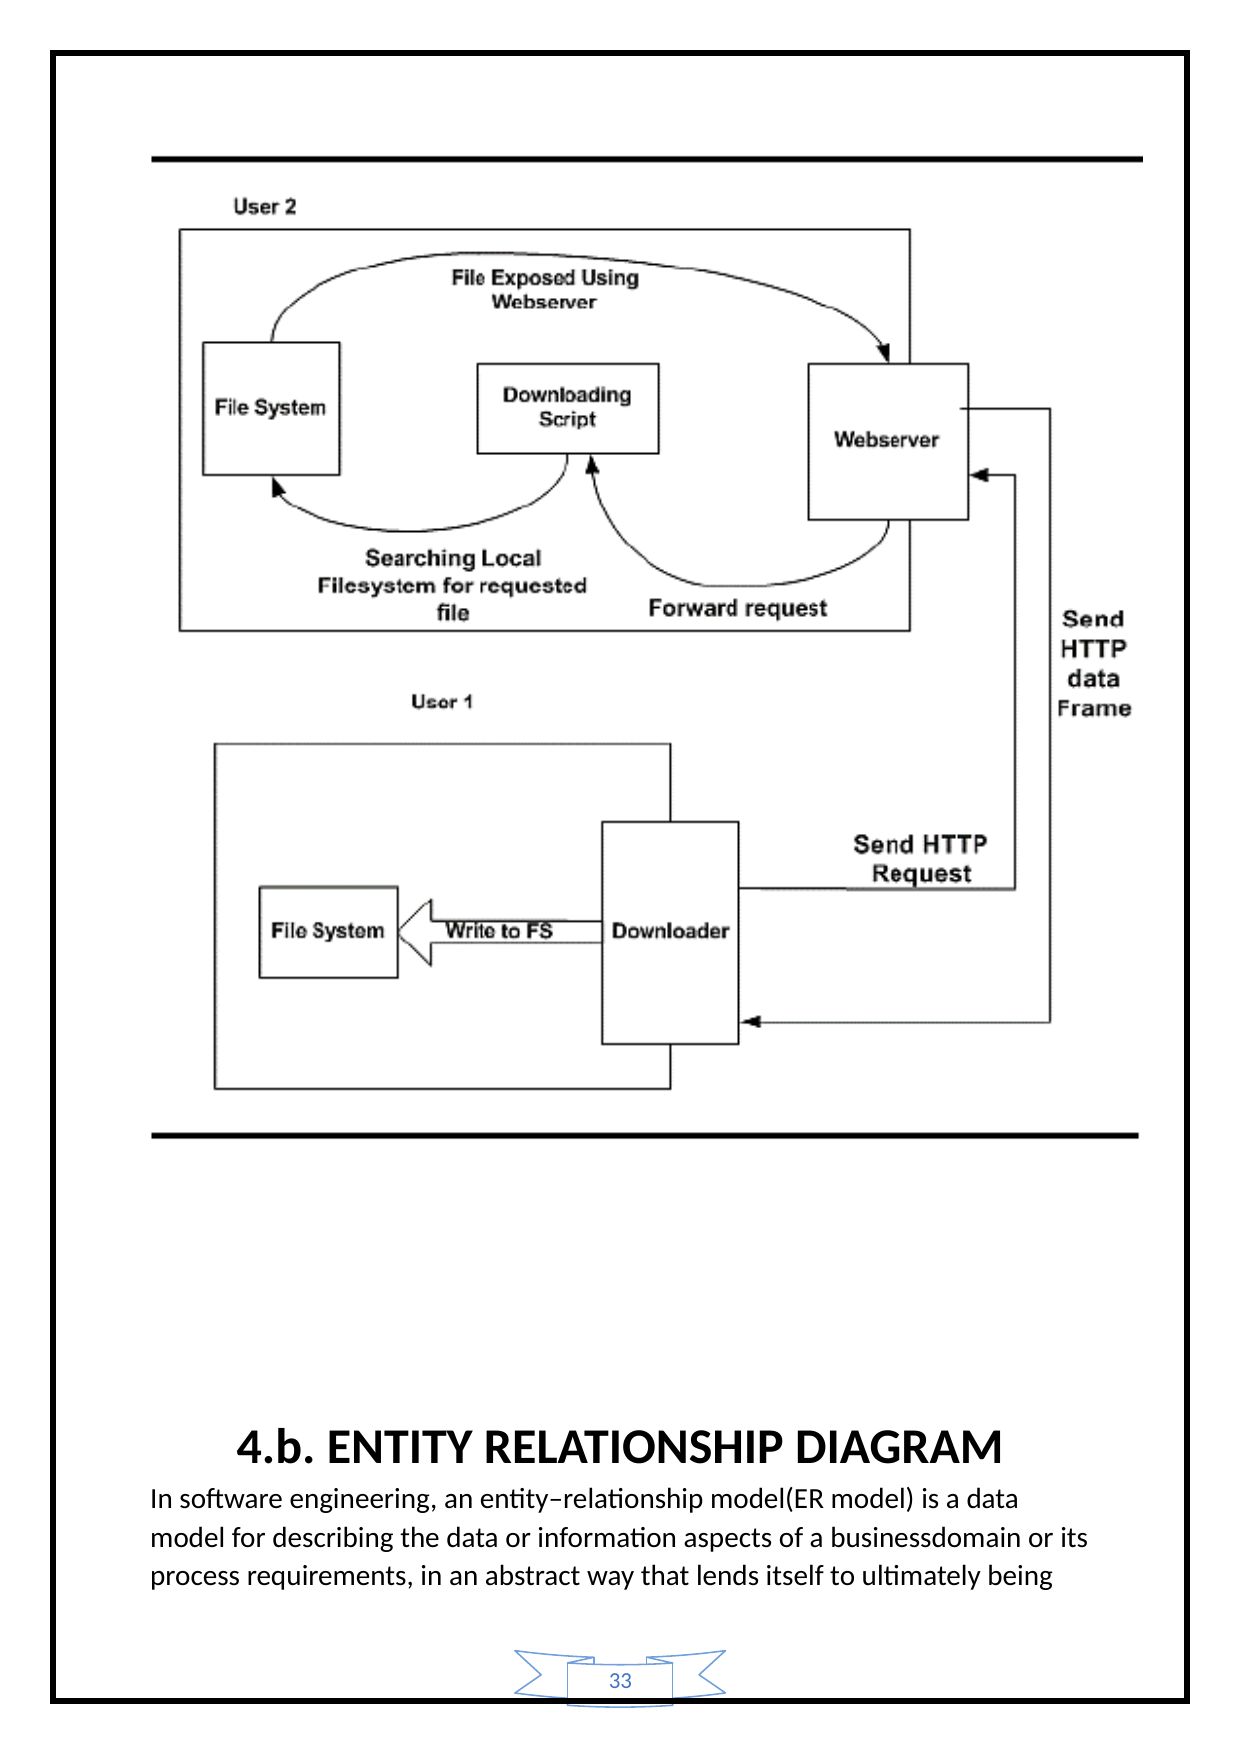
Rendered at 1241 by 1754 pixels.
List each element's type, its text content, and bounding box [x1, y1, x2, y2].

picture [150, 149, 1143, 1143]
subtitle 4.b. ENTITY RELATIONSHIP DIAGRAM [150, 1414, 1090, 1476]
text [150, 1480, 1090, 1593]
